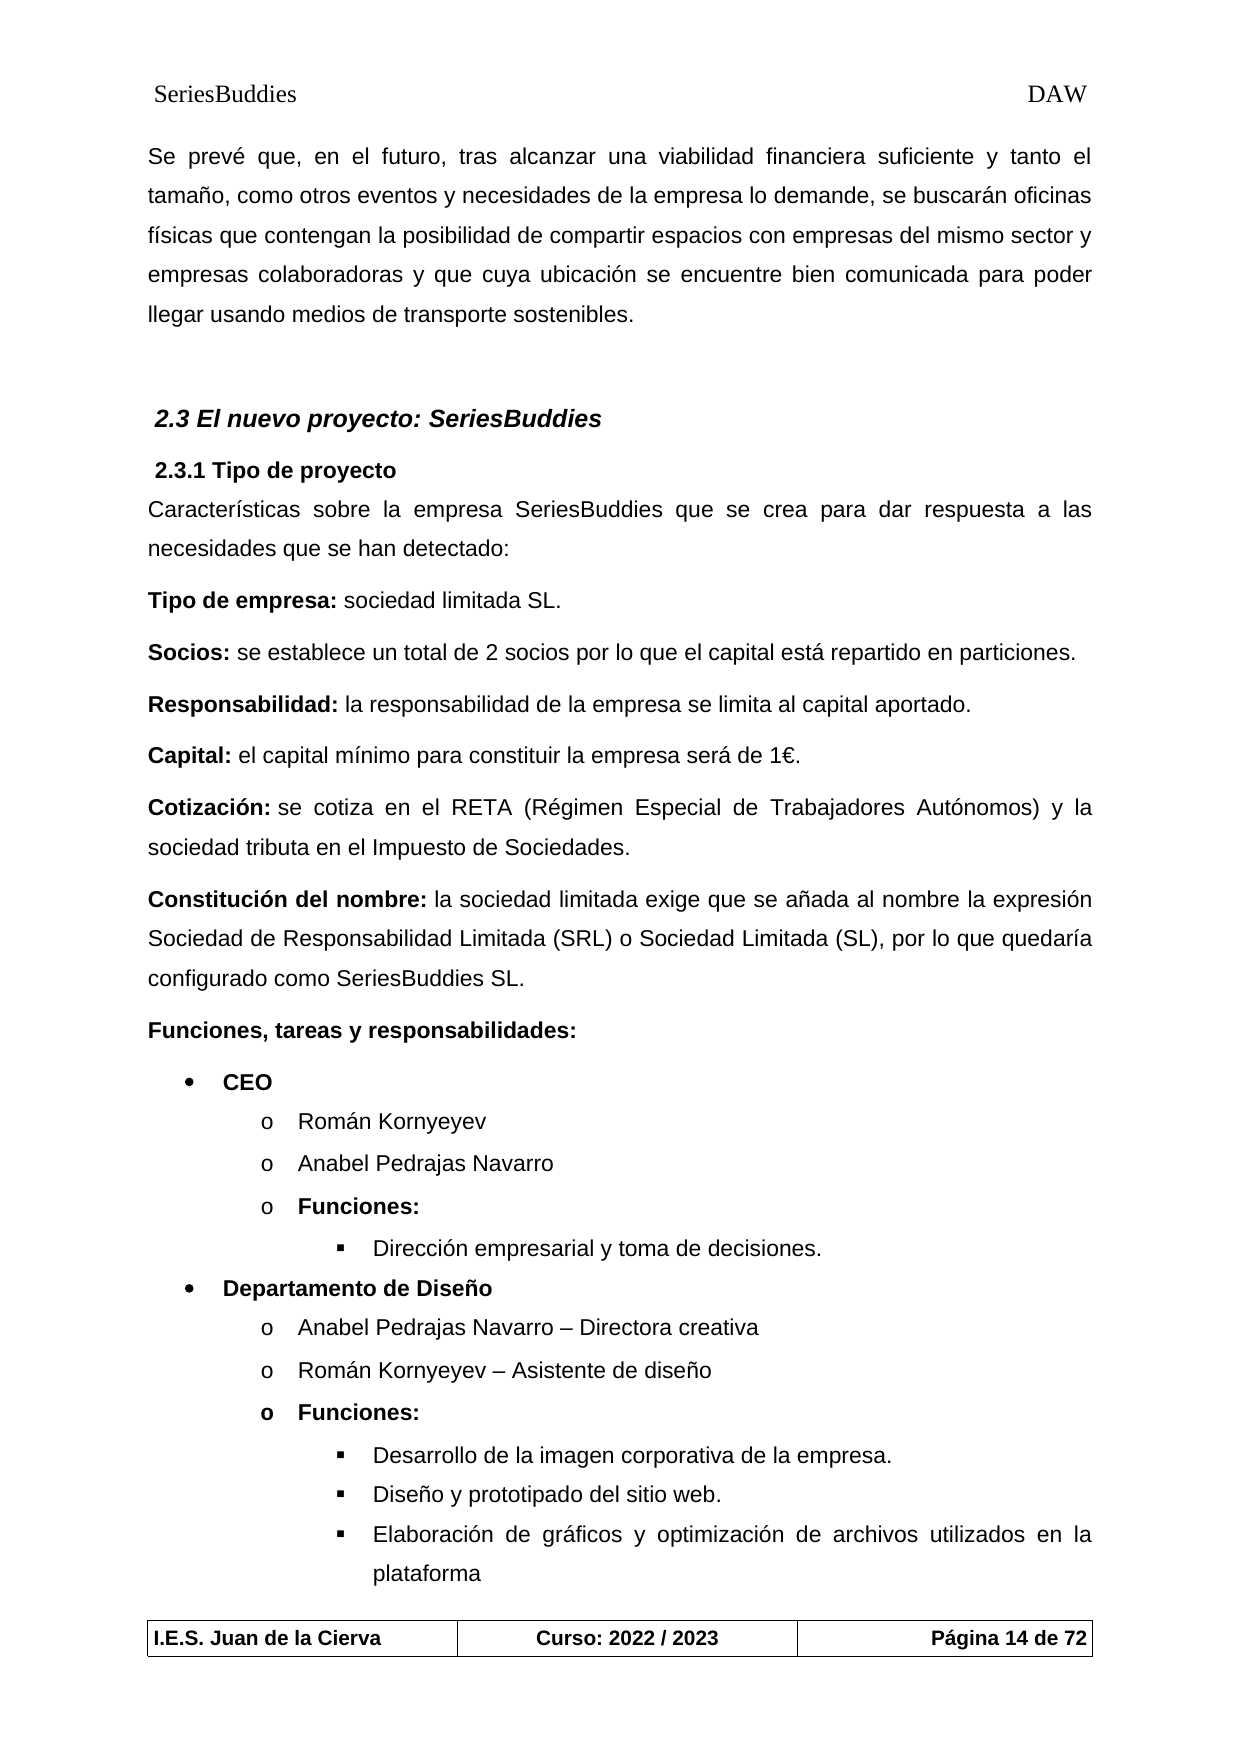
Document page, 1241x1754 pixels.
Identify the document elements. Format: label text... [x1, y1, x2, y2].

text Características sobre la empresa SeriesBuddies que se crea para dar respuesta a las necesidades que se han detectado: [148, 496, 1093, 561]
list Departamento de Diseño [185, 1275, 1093, 1301]
list Elaboración de gráficos y optimización de archivos utilizados en la plataforma [335, 1521, 1093, 1587]
text Responsabilidad: la responsabilidad de la empresa se limita al capital aportado. [148, 691, 1093, 717]
list Román Kornyeyev [260, 1108, 1093, 1136]
list CEO [185, 1068, 1093, 1095]
subtitle El nuevo proyecto: SeriesBuddies [148, 404, 1093, 433]
list Román Kornyeyev – Asistente de diseño [260, 1357, 1093, 1385]
list Desarrollo de la imagen corporativa de la empresa. [335, 1442, 1093, 1468]
list Dirección empresarial y toma de decisiones. [335, 1235, 1093, 1262]
list Anabel Pedrajas Navarro – Directora creativa [260, 1314, 1093, 1343]
list Diseño y prototipado del sitio web. [335, 1481, 1093, 1508]
list Funciones: [260, 1193, 1093, 1221]
text Tipo de empresa: sociedad limitada SL. [148, 587, 1093, 613]
text Constitución del nombre: la sociedad limitada exige que se añada al nombre la expresión Sociedad de Responsabilidad Limitada (SRL) o Sociedad Limitada (SL), por lo que quedaría configurado como SeriesBuddies SL. [148, 886, 1093, 991]
text Se prevé que, en el futuro, tras alcanzar una viabilidad financiera suficiente y tanto el tamaño, como otros eventos y necesidades de la empresa lo demande, se buscarán oficinas físicas que contengan la posibilidad de compartir espacios con empresas del mismo sector y empresas colaboradoras y que cuya ubicación se encuentre bien comunicada para poder llegar usando medios de transporte sostenibles. [148, 143, 1093, 327]
text Funciones, tareas y responsabilidades: [148, 1017, 1093, 1043]
list Anabel Pedrajas Navarro [260, 1150, 1093, 1179]
list Funciones: [260, 1399, 1093, 1428]
text Cotización: se cotiza en el RETA (Régimen Especial de Trabajadores Autónomos) y la sociedad tributa en el Impuesto de Sociedades. [148, 794, 1093, 860]
text Socios: se establece un total de 2 socios por lo que el capital está repartido en particiones. [148, 639, 1093, 665]
text Capital: el capital mínimo para constituir la empresa será de 1€. [148, 742, 1093, 769]
text 2.3.1 Tipo de proyecto [154, 457, 1093, 483]
